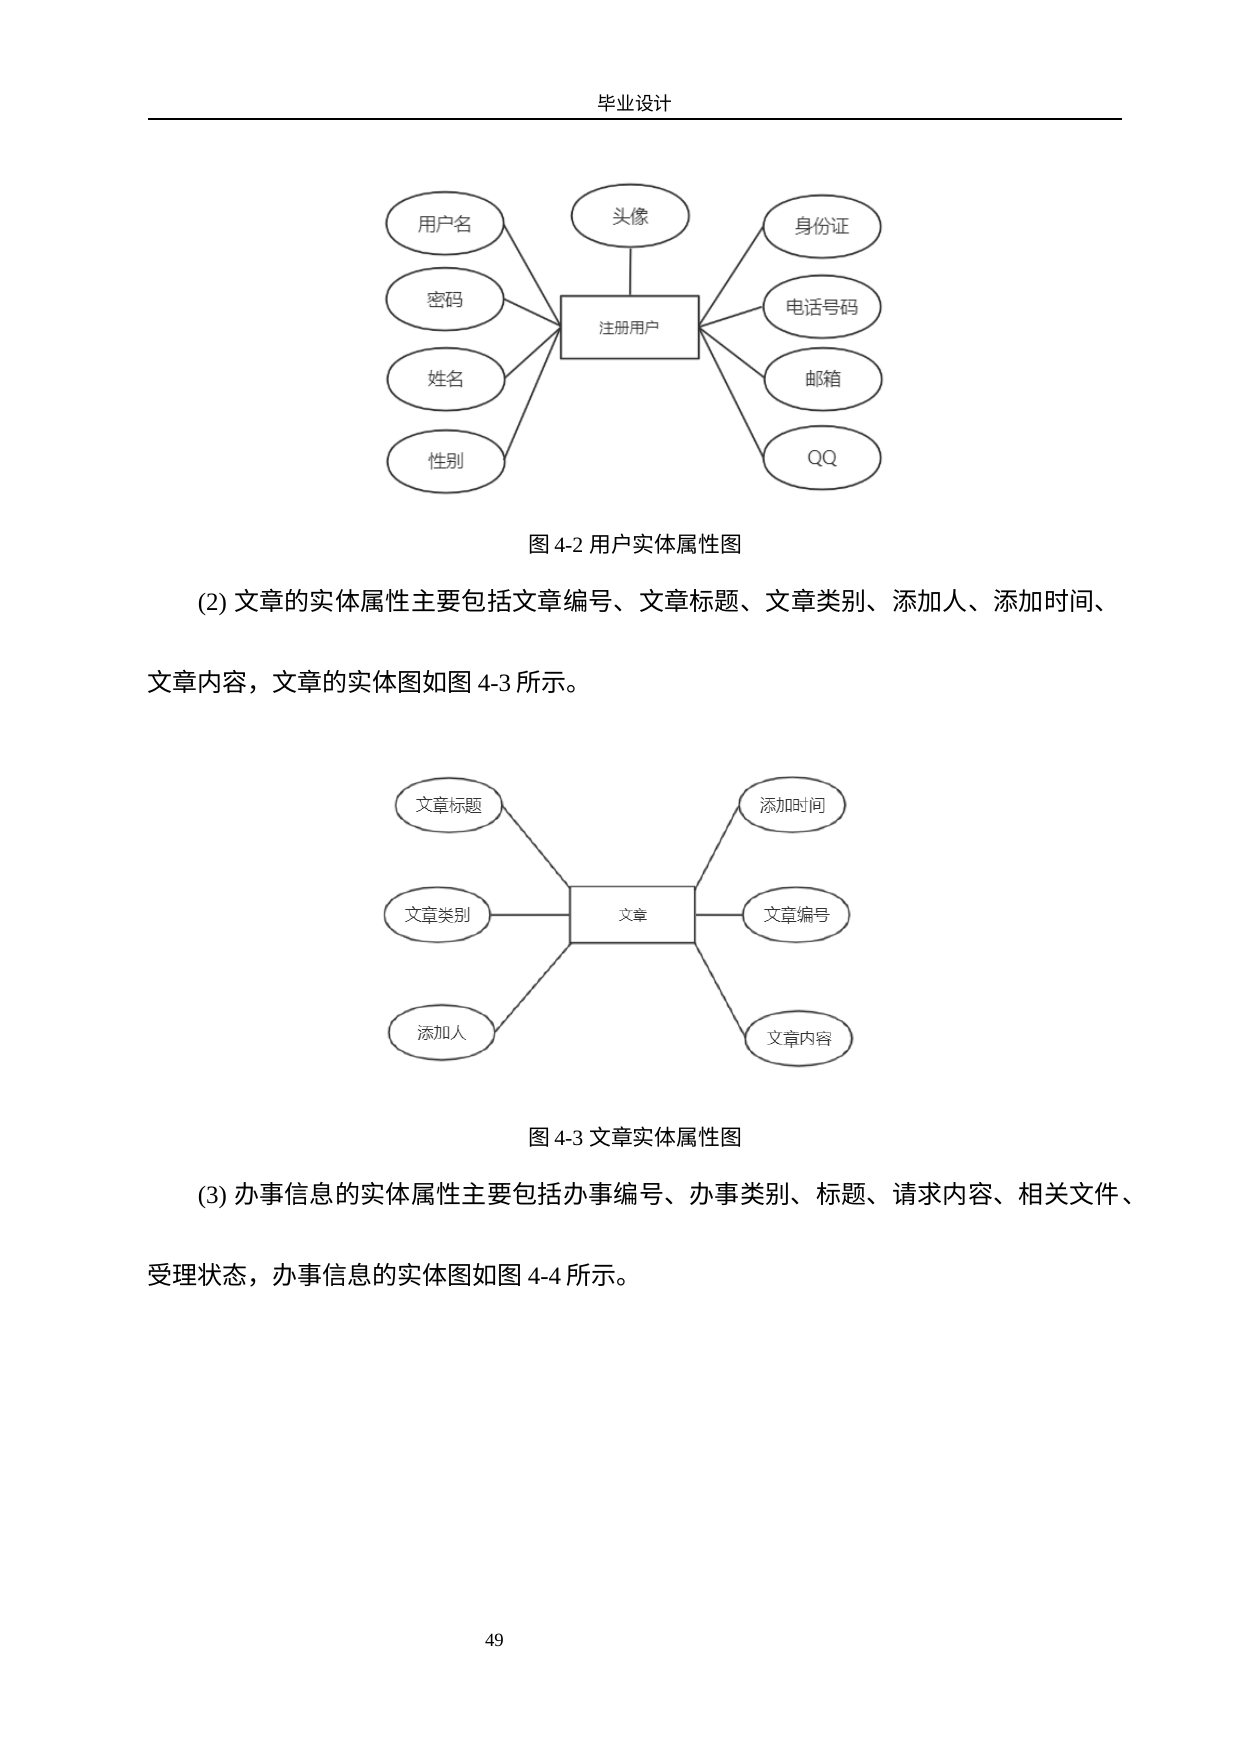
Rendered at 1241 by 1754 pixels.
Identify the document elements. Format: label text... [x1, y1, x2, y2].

picture [363, 162, 907, 501]
text 图4-2 用户实体属性图 [148, 527, 1122, 559]
text (2) 文章的实体属性主要包括文章编号、文章标题、文章类别、添加人、添加时间、文章内容，文章的实体图如图4-3所示。 [148, 567, 1122, 713]
text (3) 办事信息的实体属性主要包括办事编号、办事类别、标题、请求内容、相关文件、受理状态，办事信息的实体图如图4-4所示。 [148, 1160, 1122, 1306]
picture [342, 722, 928, 1081]
text 图4-3 文章实体属性图 [148, 1119, 1122, 1152]
